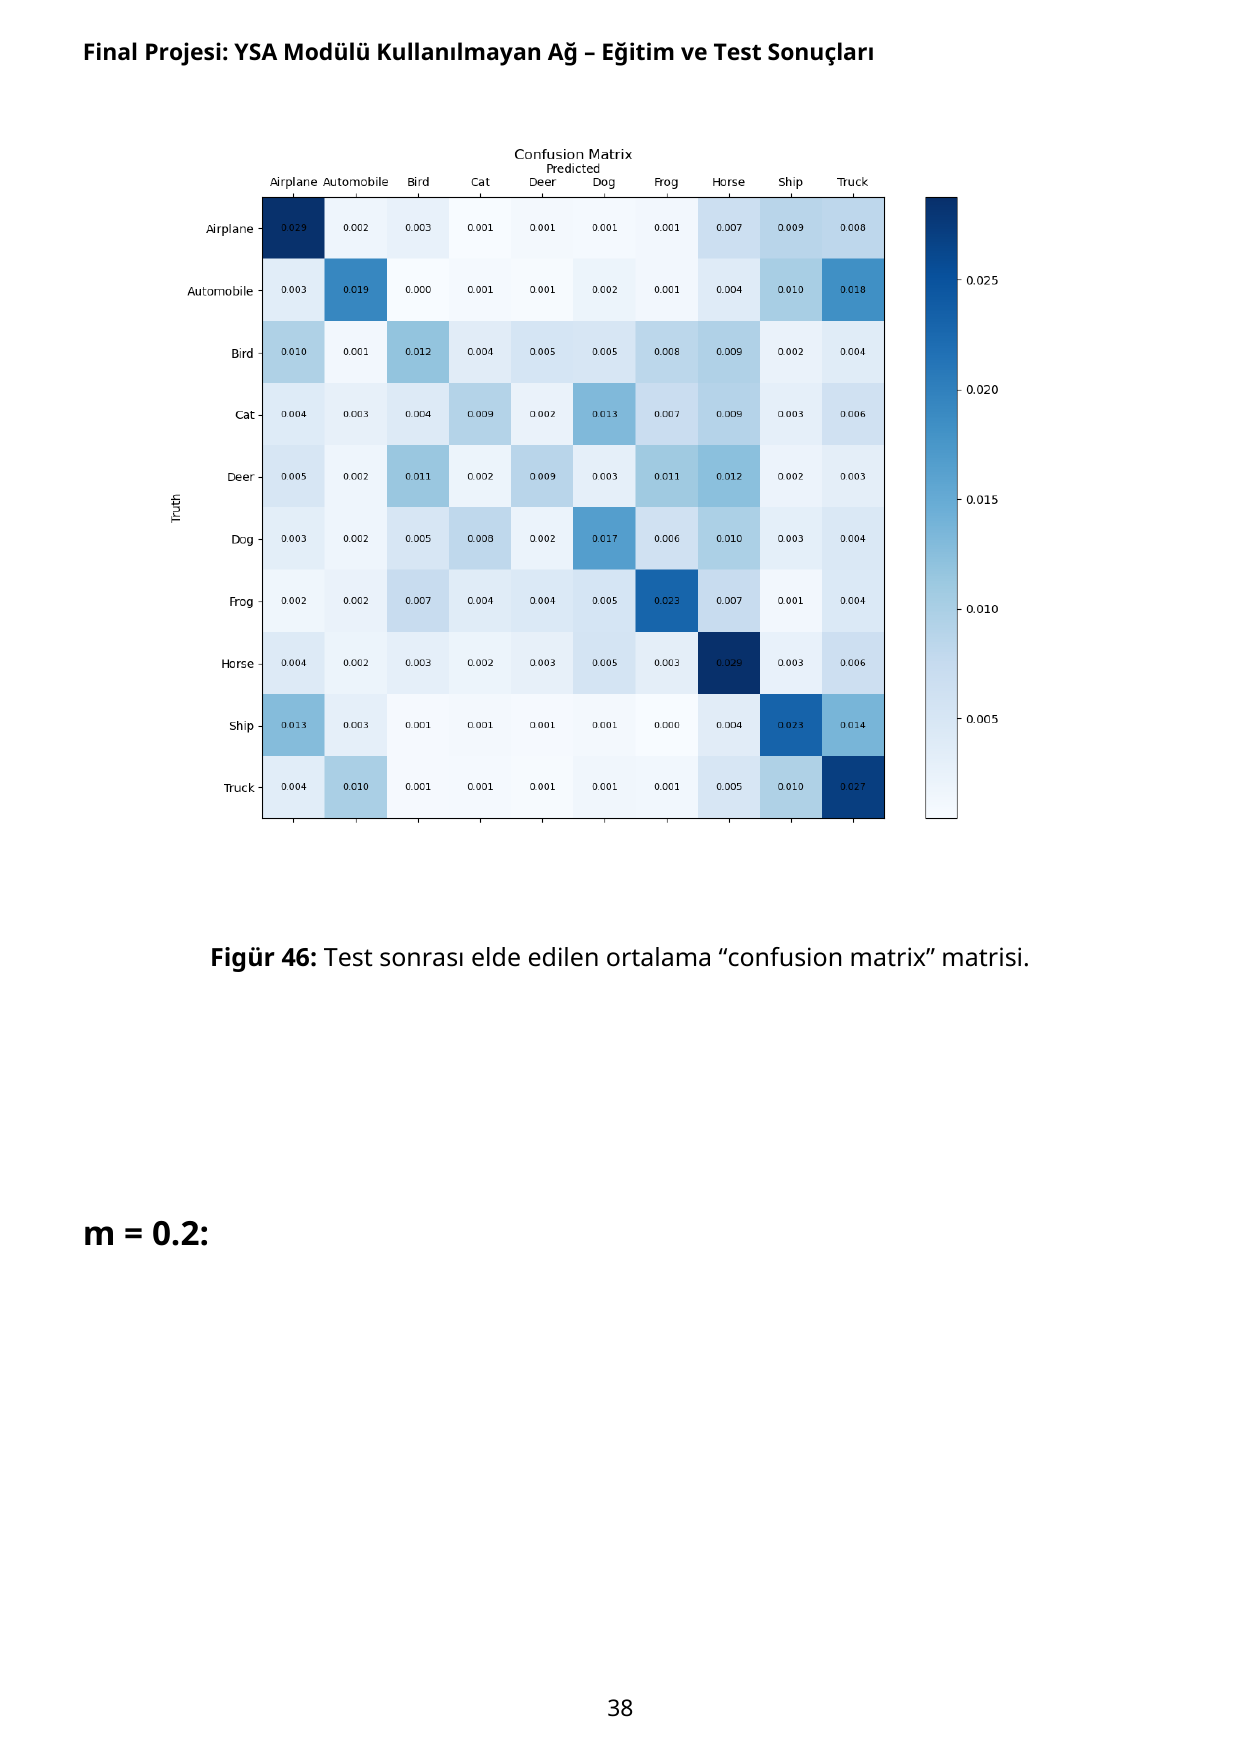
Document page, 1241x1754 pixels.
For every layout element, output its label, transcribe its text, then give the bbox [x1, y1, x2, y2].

text Figür 46: Test sonrası elde edilen ortalama “confusion matrix” matrisi. [83, 939, 1157, 973]
text m = 0.2: [83, 1210, 1157, 1256]
picture [82, 100, 1158, 907]
